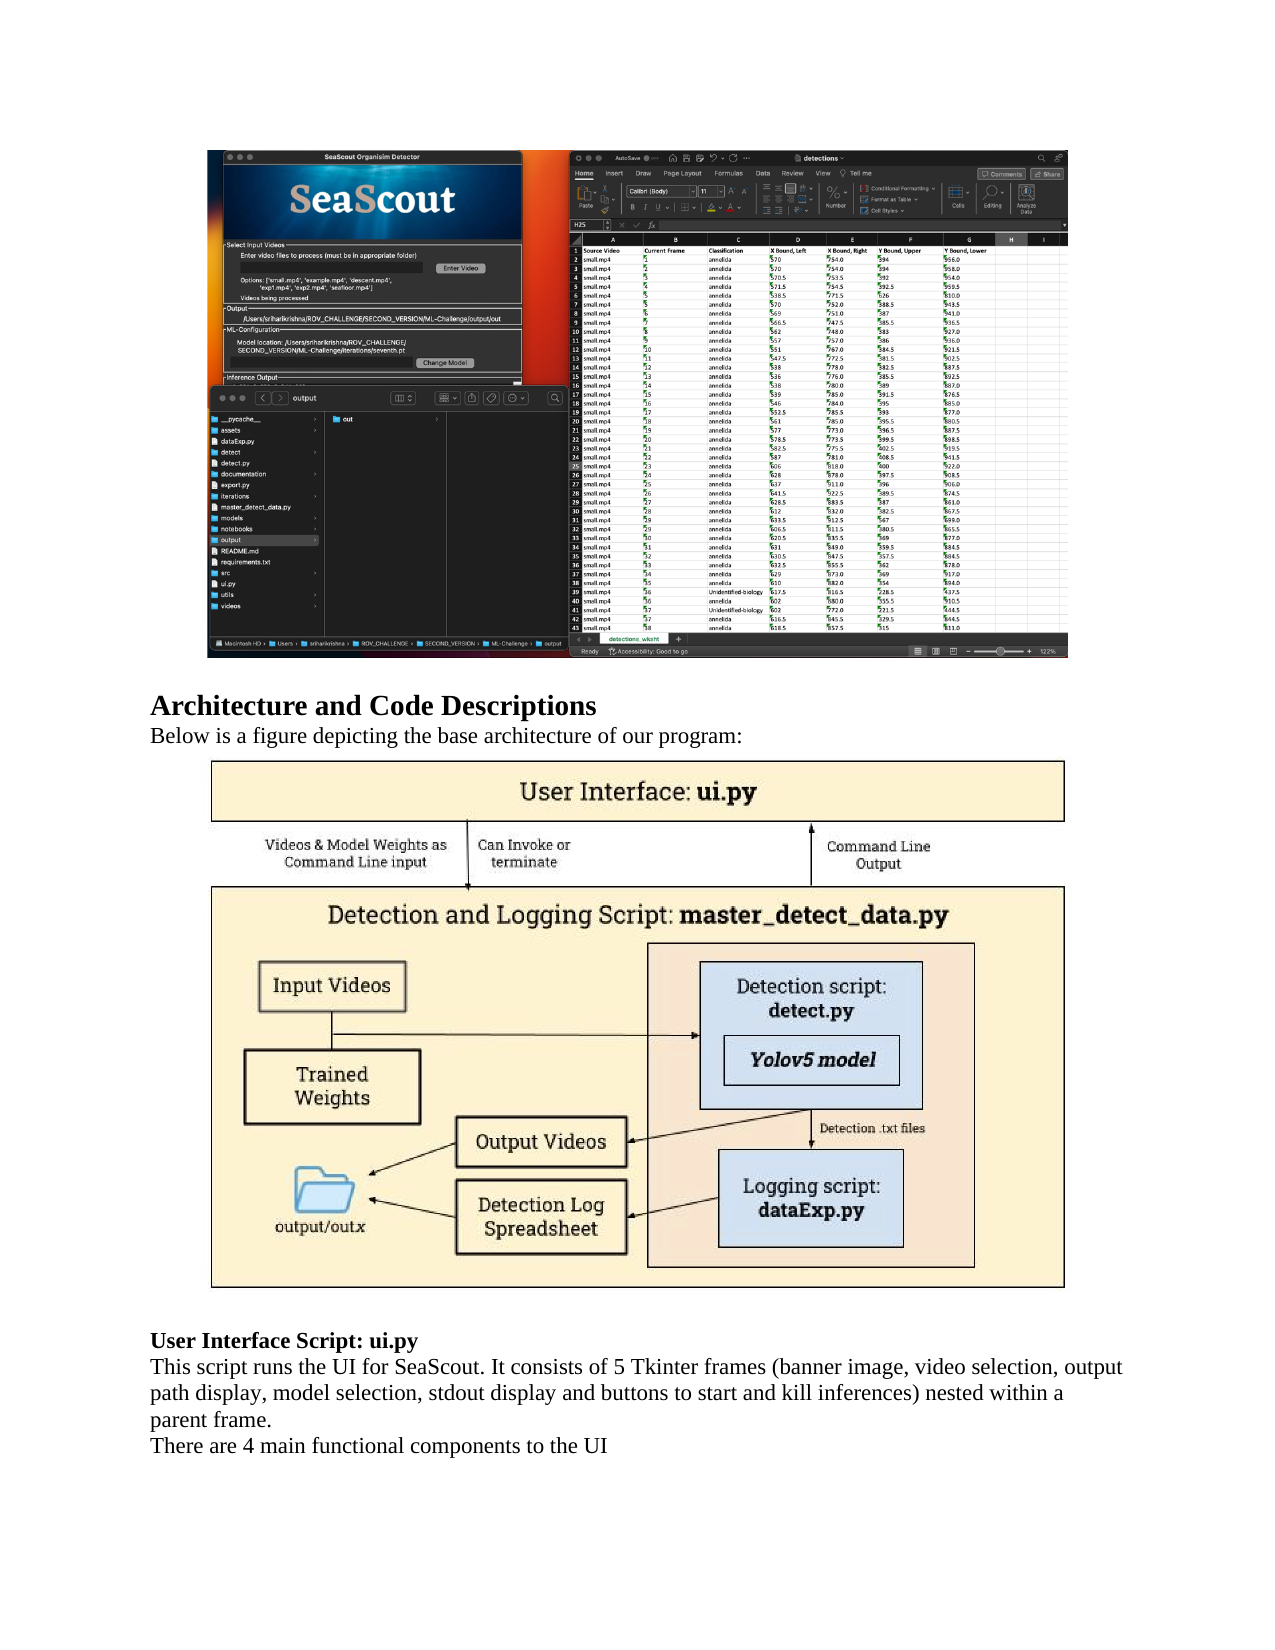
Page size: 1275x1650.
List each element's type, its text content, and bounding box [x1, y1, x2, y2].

text User Interface Script: ui.py [150, 1327, 1125, 1353]
text Below is a figure depicting the base architecture of our program: [150, 722, 1125, 748]
text There are 4 main functional components to the UI [150, 1432, 1125, 1458]
text Architecture and Code Descriptions [150, 688, 1125, 722]
text This script runs the UI for SeaScout. It consists of 5 Tkinter frames (banner image, video selection, output path display, model selection, stdout display and buttons to start and kill inferences) nested within a parent frame. [150, 1353, 1125, 1432]
picture [197, 748, 1078, 1301]
picture [207, 150, 1068, 658]
